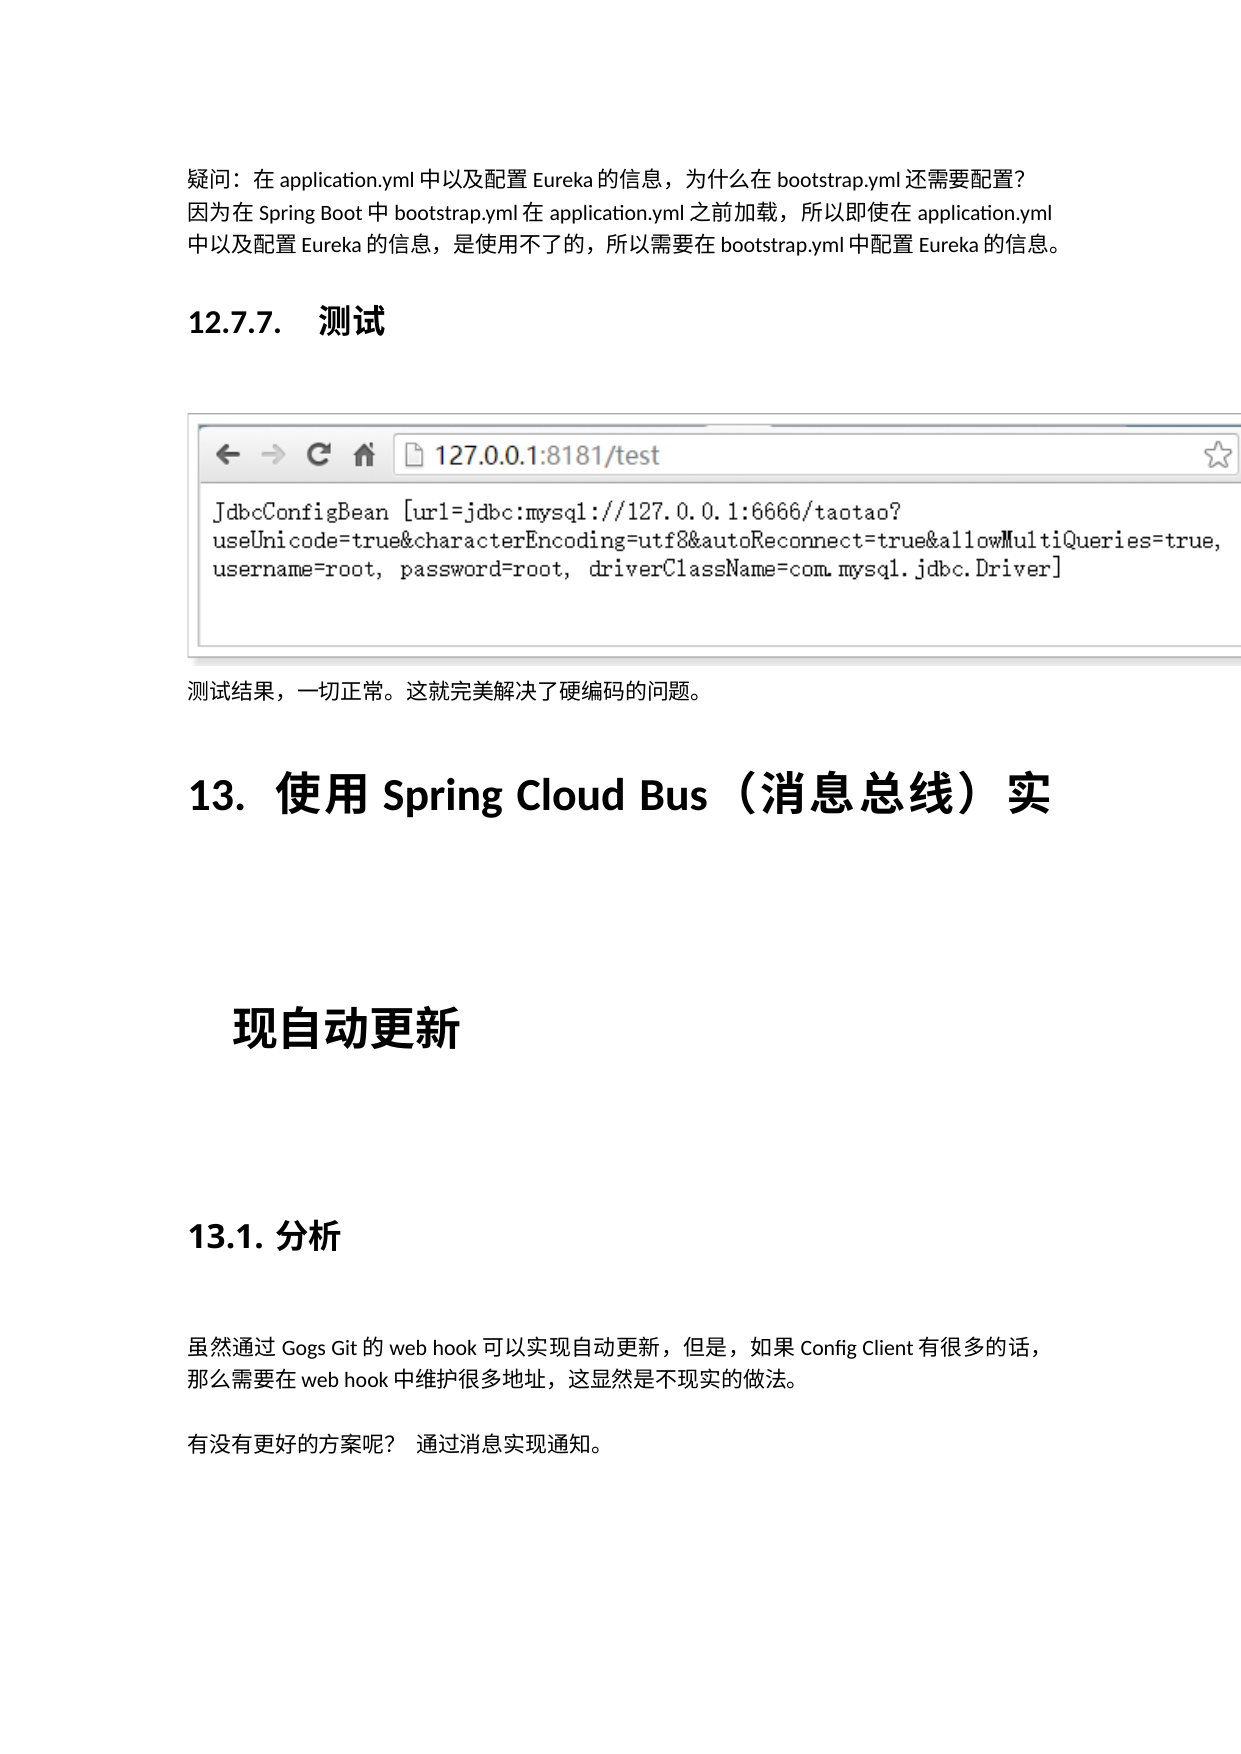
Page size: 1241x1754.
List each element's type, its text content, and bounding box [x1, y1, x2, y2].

text 虽然通过Gogs Git的web hook可以实现自动更新，但是，如果Config Client有很多的话，那么需要在web hook中维护很多地址，这显然是不现实的做法。 [187, 1329, 1053, 1394]
subtitle 分析 [187, 1202, 1053, 1267]
text 有没有更好的方案呢？ 通过消息实现通知。 [187, 1427, 1053, 1459]
text 疑问：在application.yml中以及配置Eureka的信息，为什么在bootstrap.yml还需要配置？ [187, 162, 1053, 194]
subtitle 使用Spring Cloud Bus（消息总线）实现自动更新 [187, 742, 1053, 1074]
text 因为在Spring Boot中bootstrap.yml在application.yml之前加载，所以即使在application.yml中以及配置Eureka的信息，是使用不了的，所以需要在bootstrap.yml中配置Eureka的信息。 [187, 194, 1053, 259]
picture [187, 413, 1241, 666]
text 测试结果，一切正常。这就完美解决了硬编码的问题。 [187, 674, 1053, 706]
subtitle 测试 [187, 287, 1053, 352]
